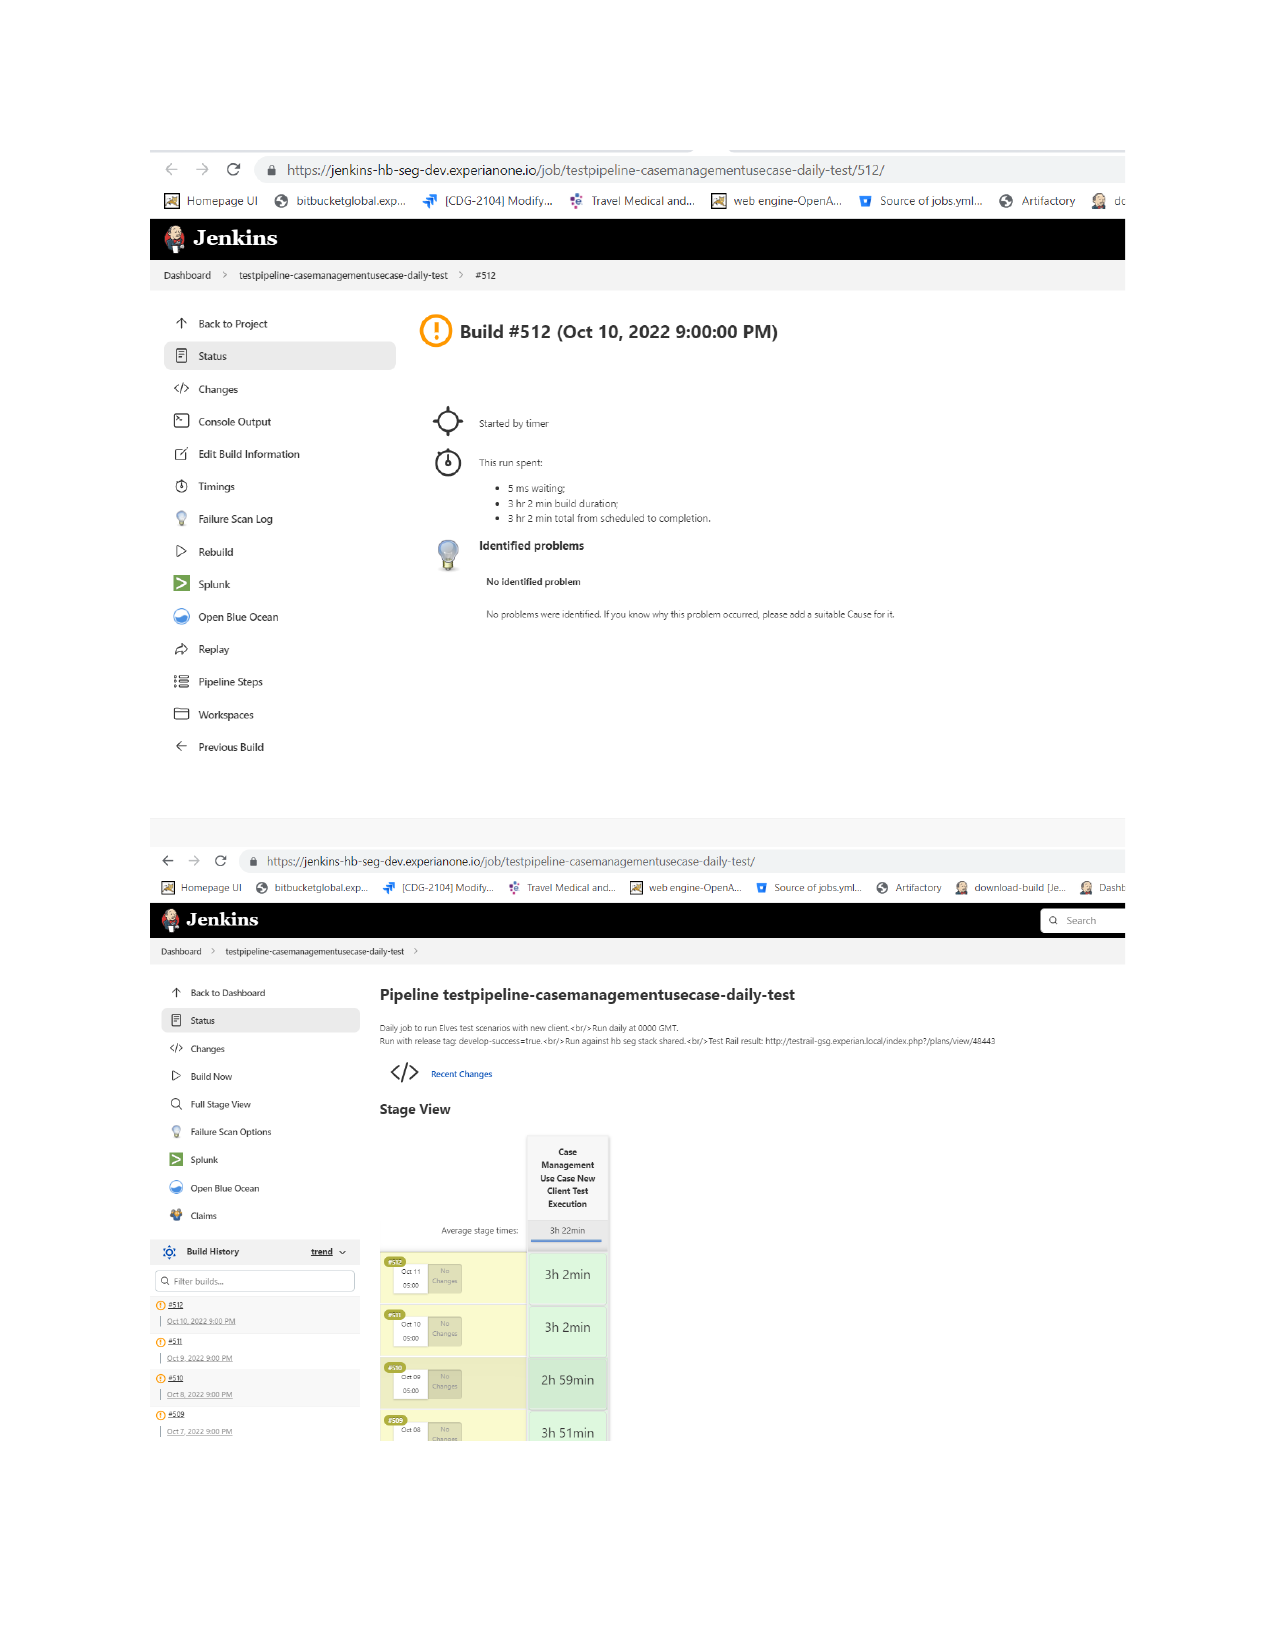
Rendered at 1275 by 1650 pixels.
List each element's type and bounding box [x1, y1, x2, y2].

picture [150, 150, 1125, 847]
picture [150, 848, 1125, 1441]
